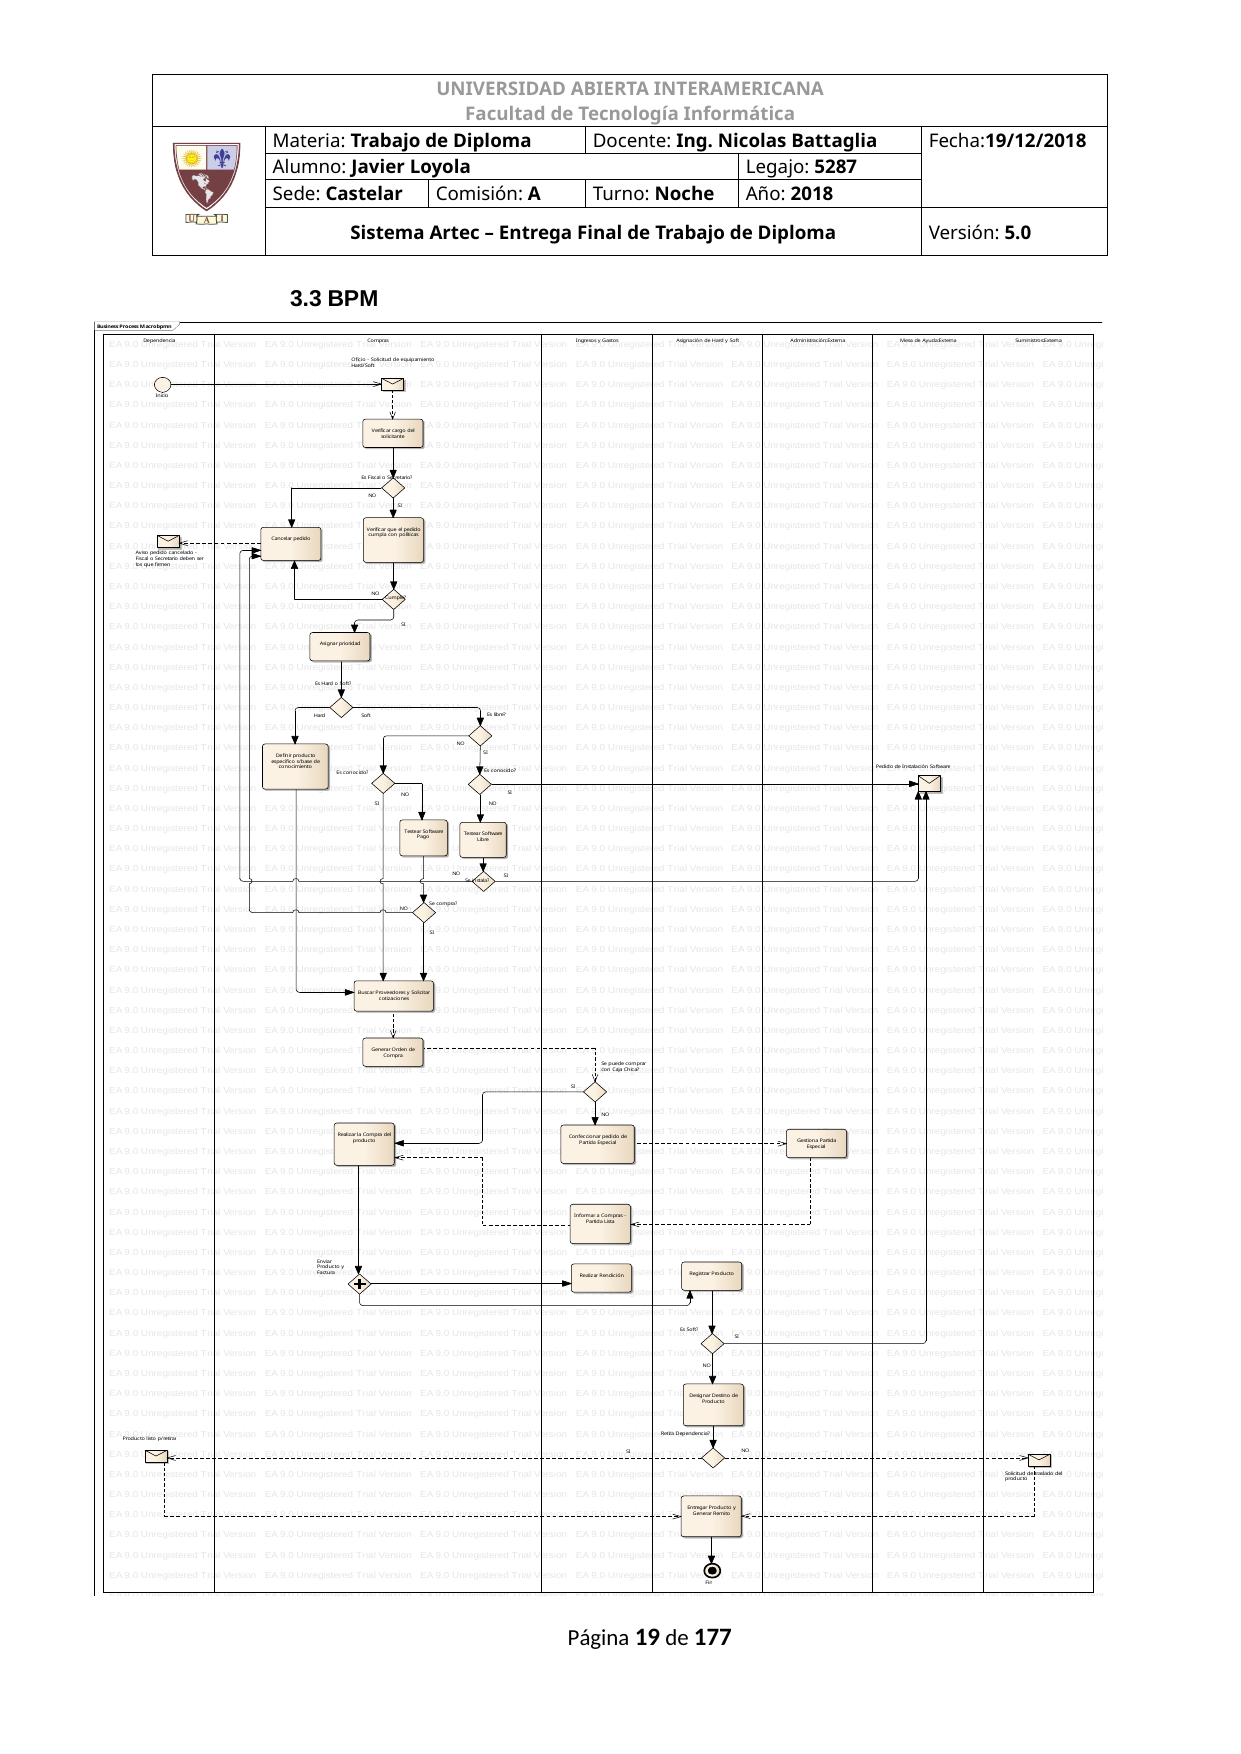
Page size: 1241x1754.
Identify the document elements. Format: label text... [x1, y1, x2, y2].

list BPM [290, 284, 1122, 311]
picture [157, 136, 257, 228]
